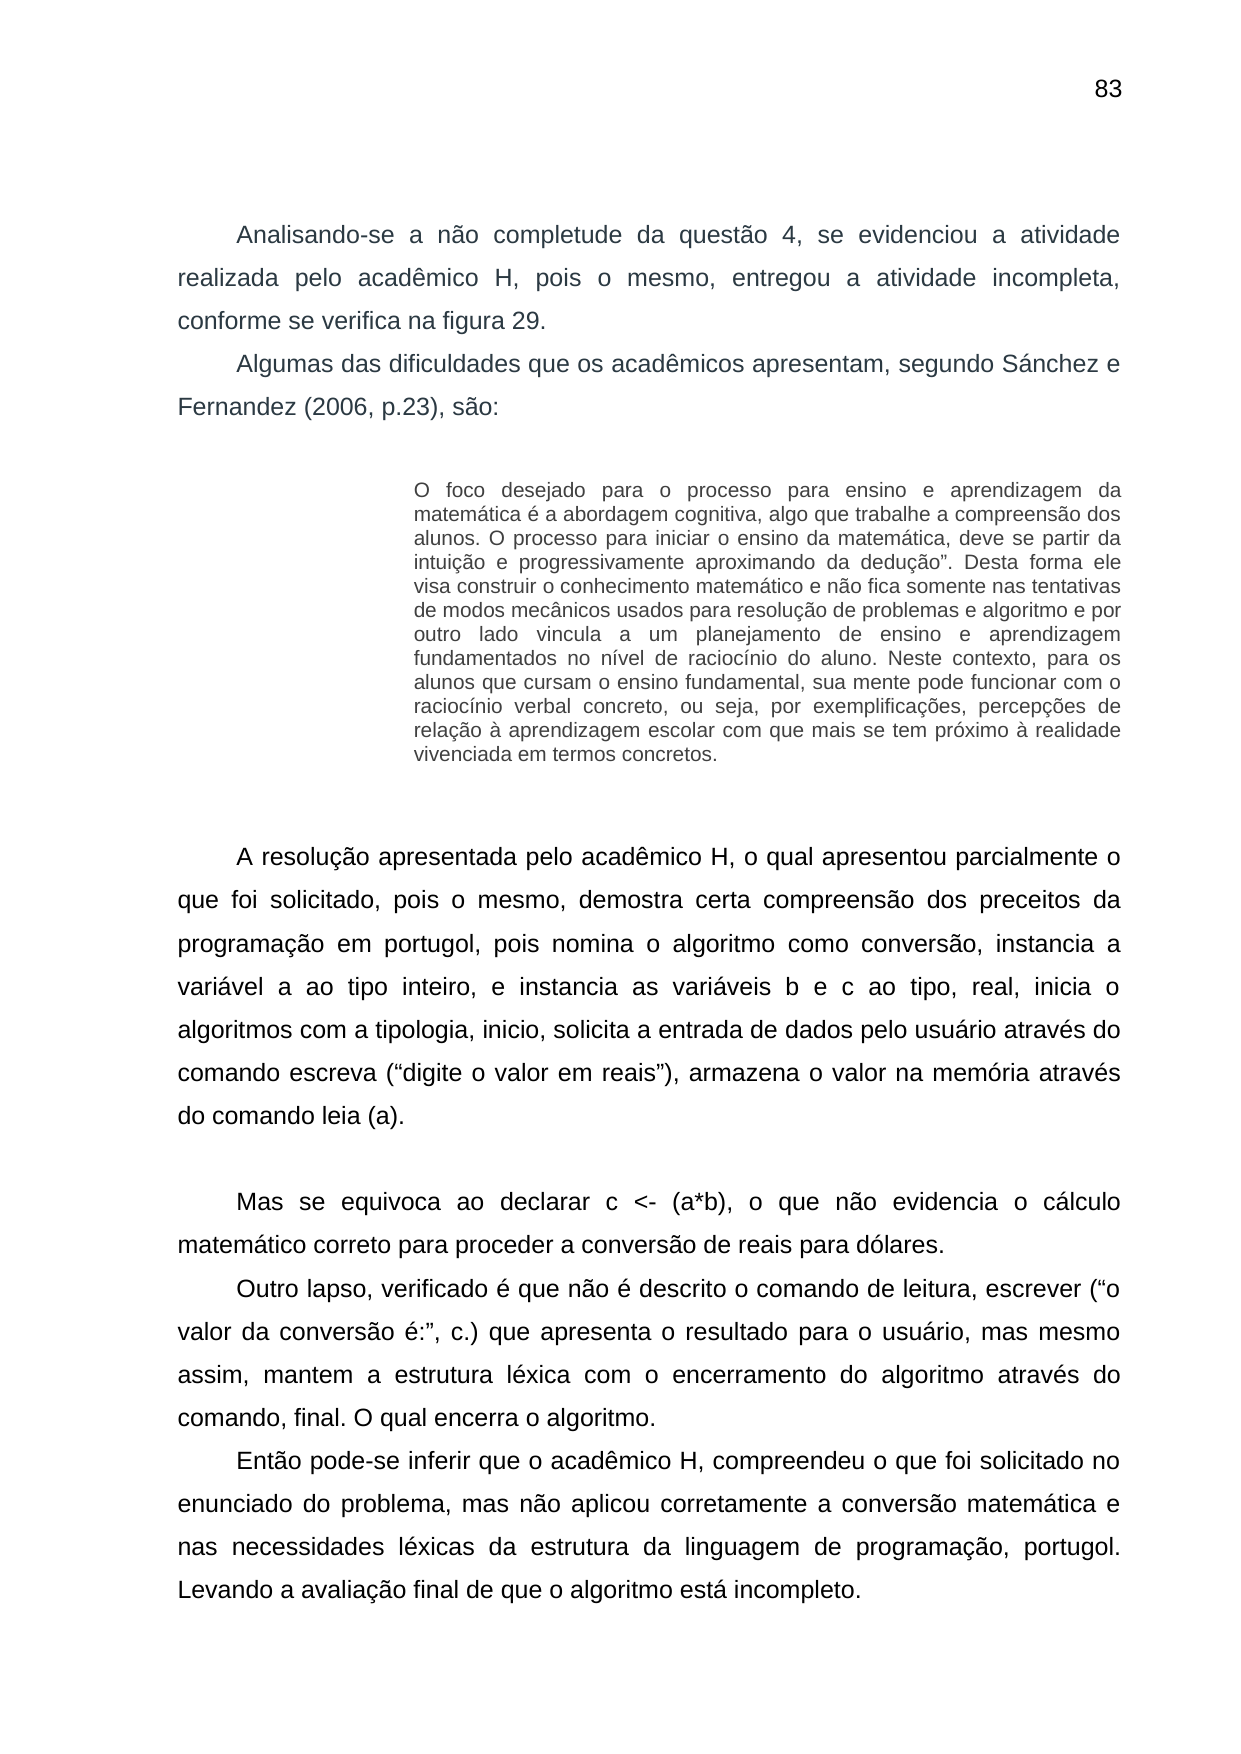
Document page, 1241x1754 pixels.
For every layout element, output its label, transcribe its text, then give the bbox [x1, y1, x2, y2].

text Mas se equivoca ao declarar c <- (a*b), o que não evidencia o cálculo matemático correto para proceder a conversão de reais para dólares. [177, 1187, 1122, 1259]
text A resolução apresentada pelo acadêmico H, o qual apresentou parcialmente o que foi solicitado, pois o mesmo, demostra certa compreensão dos preceitos da programação em portugol, pois nomina o algoritmo como conversão, instancia a variável a ao tipo inteiro, e instancia as variáveis b e c ao tipo, real, inicia o algoritmos com a tipologia, inicio, solicita a entrada de dados pelo usuário através do comando escreva (“digite o valor em reais”), armazena o valor na memória através do comando leia (a). [177, 842, 1122, 1130]
text Outro lapso, verificado é que não é descrito o comando de leitura, escrever (“o valor da conversão é:”, c.) que apresenta o resultado para o usuário, mas mesmo assim, mantem a estrutura léxica com o encerramento do algoritmo através do comando, final. O qual encerra o algoritmo. [177, 1273, 1122, 1432]
text Analisando-se a não completude da questão 4, se evidenciou a atividade realizada pelo acadêmico H, pois o mesmo, entregou a atividade incompleta, conforme se verifica na figura 29. [177, 219, 1122, 334]
text Algumas das dificuldades que os acadêmicos apresentam, segundo Sánchez e Fernandez (2006, p.23), são: [177, 349, 1122, 421]
text O foco desejado para o processo para ensino e aprendizagem da matemática é a abordagem cognitiva, algo que trabalhe a compreensão dos alunos. O processo para iniciar o ensino da matemática, deve se partir da intuição e progressivamente aproximando da dedução”. Desta forma ele visa construir o conhecimento matemático e não fica somente nas tentativas de modos mecânicos usados para resolução de problemas e algoritmo e por outro lado vincula a um planejamento de ensino e aprendizagem fundamentados no nível de raciocínio do aluno. Neste contexto, para os alunos que cursam o ensino fundamental, sua mente pode funcionar com o raciocínio verbal concreto, ou seja, por exemplificações, percepções de relação à aprendizagem escolar com que mais se tem próximo à realidade vivenciada em termos concretos. [413, 478, 1122, 766]
text Então pode-se inferir que o acadêmico H, compreendeu o que foi solicitado no enunciado do problema, mas não aplicou corretamente a conversão matemática e nas necessidades léxicas da estrutura da linguagem de programação, portugol. Levando a avaliação final de que o algoritmo está incompleto. [177, 1446, 1122, 1604]
